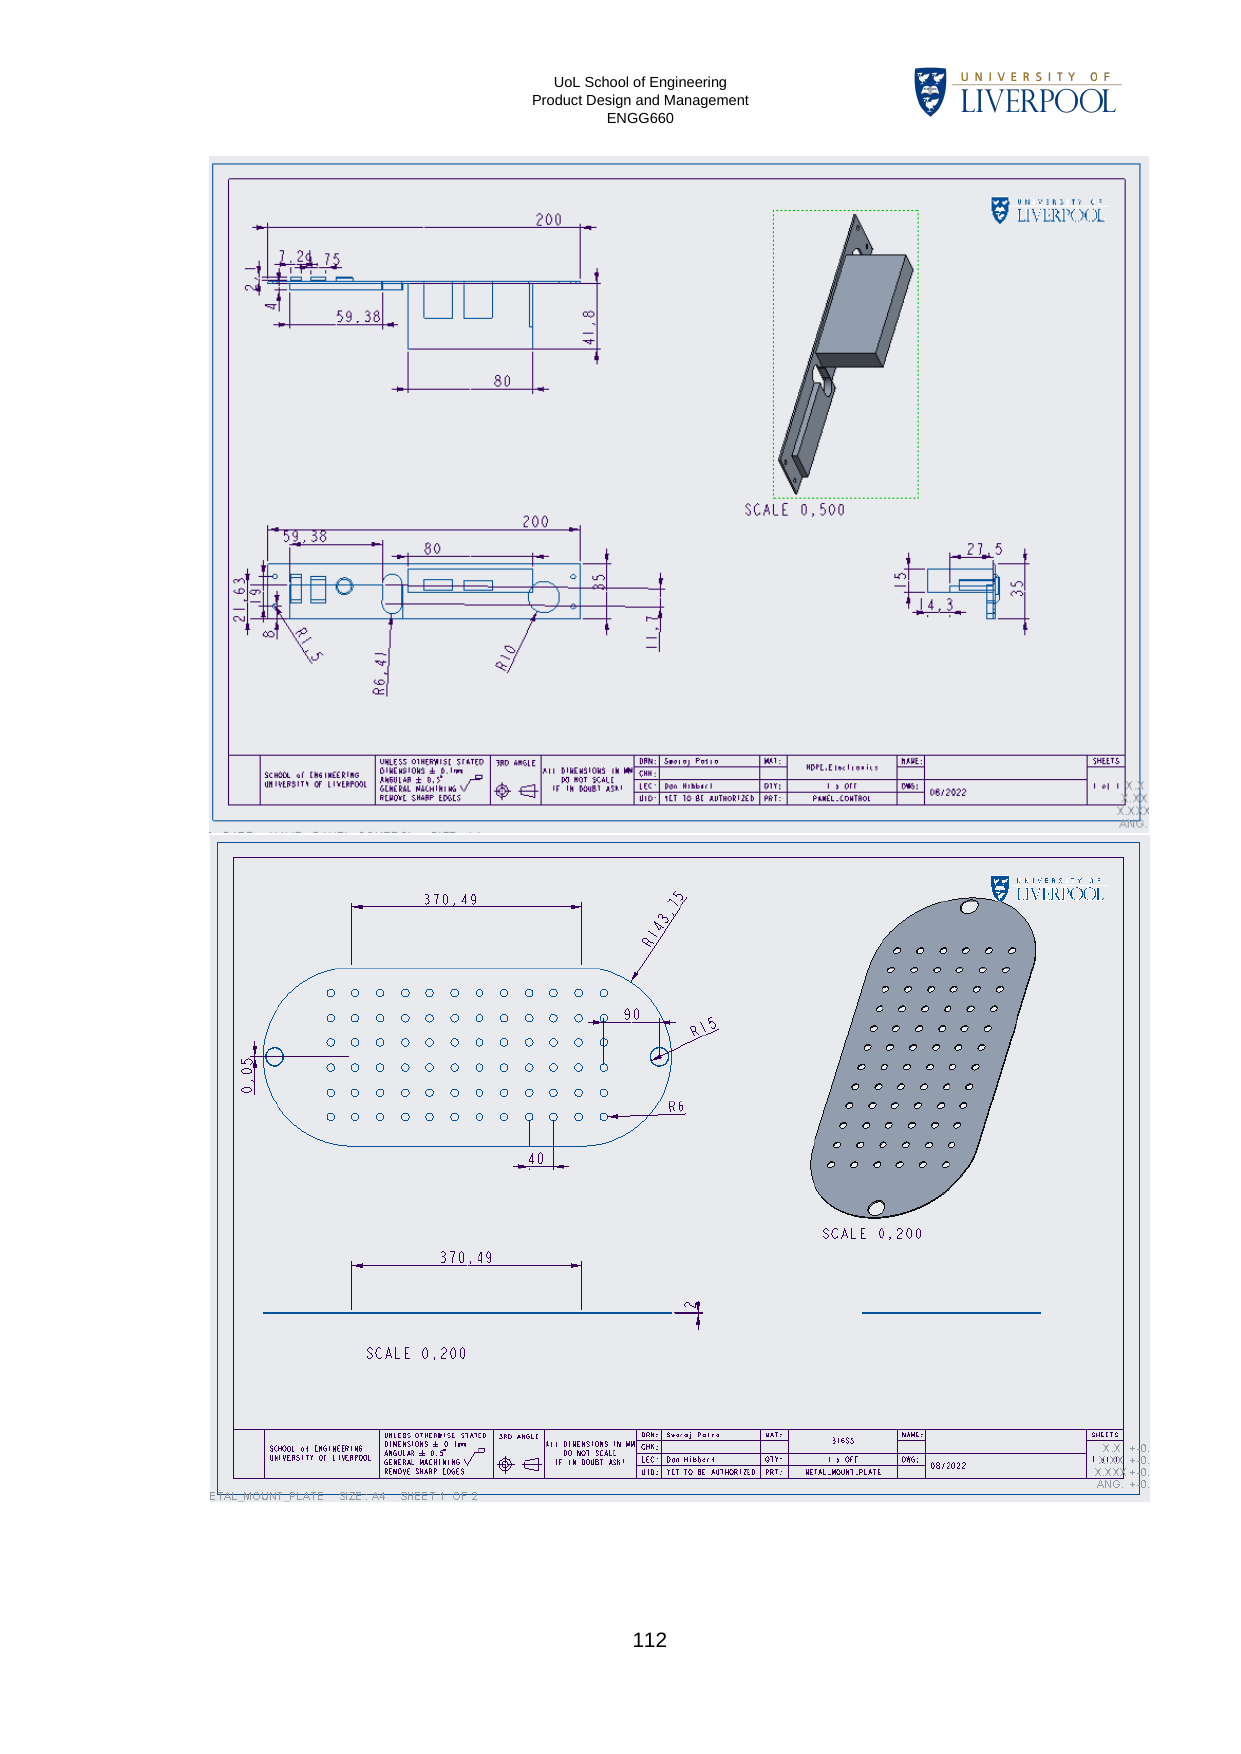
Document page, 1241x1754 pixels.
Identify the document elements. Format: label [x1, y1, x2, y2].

picture [209, 29, 1153, 833]
picture [210, 835, 1151, 1502]
